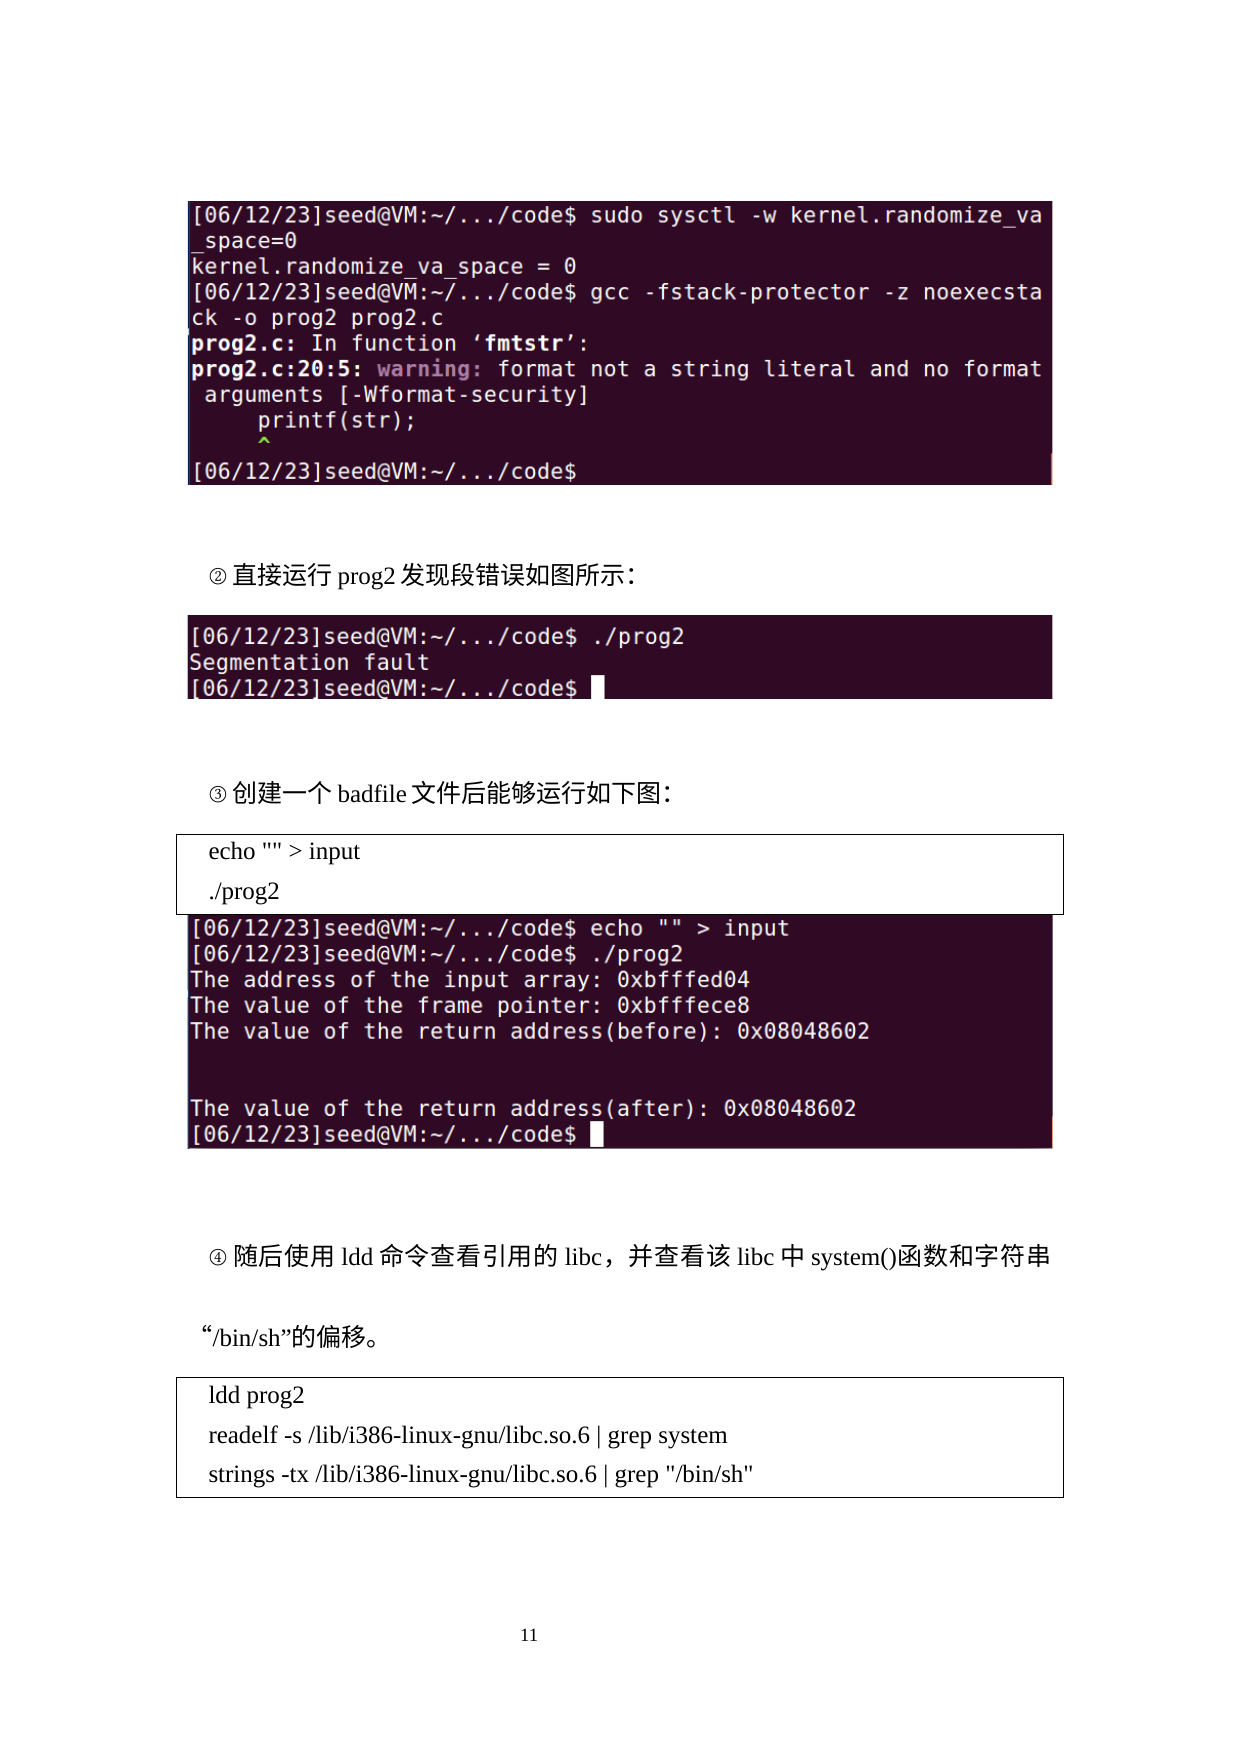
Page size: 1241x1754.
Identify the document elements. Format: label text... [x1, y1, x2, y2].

picture [187, 915, 1053, 1149]
table_header echo "" > input ./prog2 [177, 835, 1063, 914]
text ②直接运行prog2发现段错误如图所示： [187, 541, 1053, 606]
picture [187, 201, 1053, 485]
table_header ldd prog2 readelf -s /lib/i386-linux-gnu/libc.so.6 | grep system strings -tx /lib/i386-linux-gnu/libc.so.6 | grep "/bin/sh" [177, 1378, 1063, 1497]
picture [187, 615, 1053, 699]
text ③创建一个badfile文件后能够运行如下图： [187, 759, 1053, 824]
text ④随后使用ldd命令查看引用的libc，并查看该libc中system()函数和字符串“/bin/sh”的偏移。 [187, 1222, 1053, 1368]
